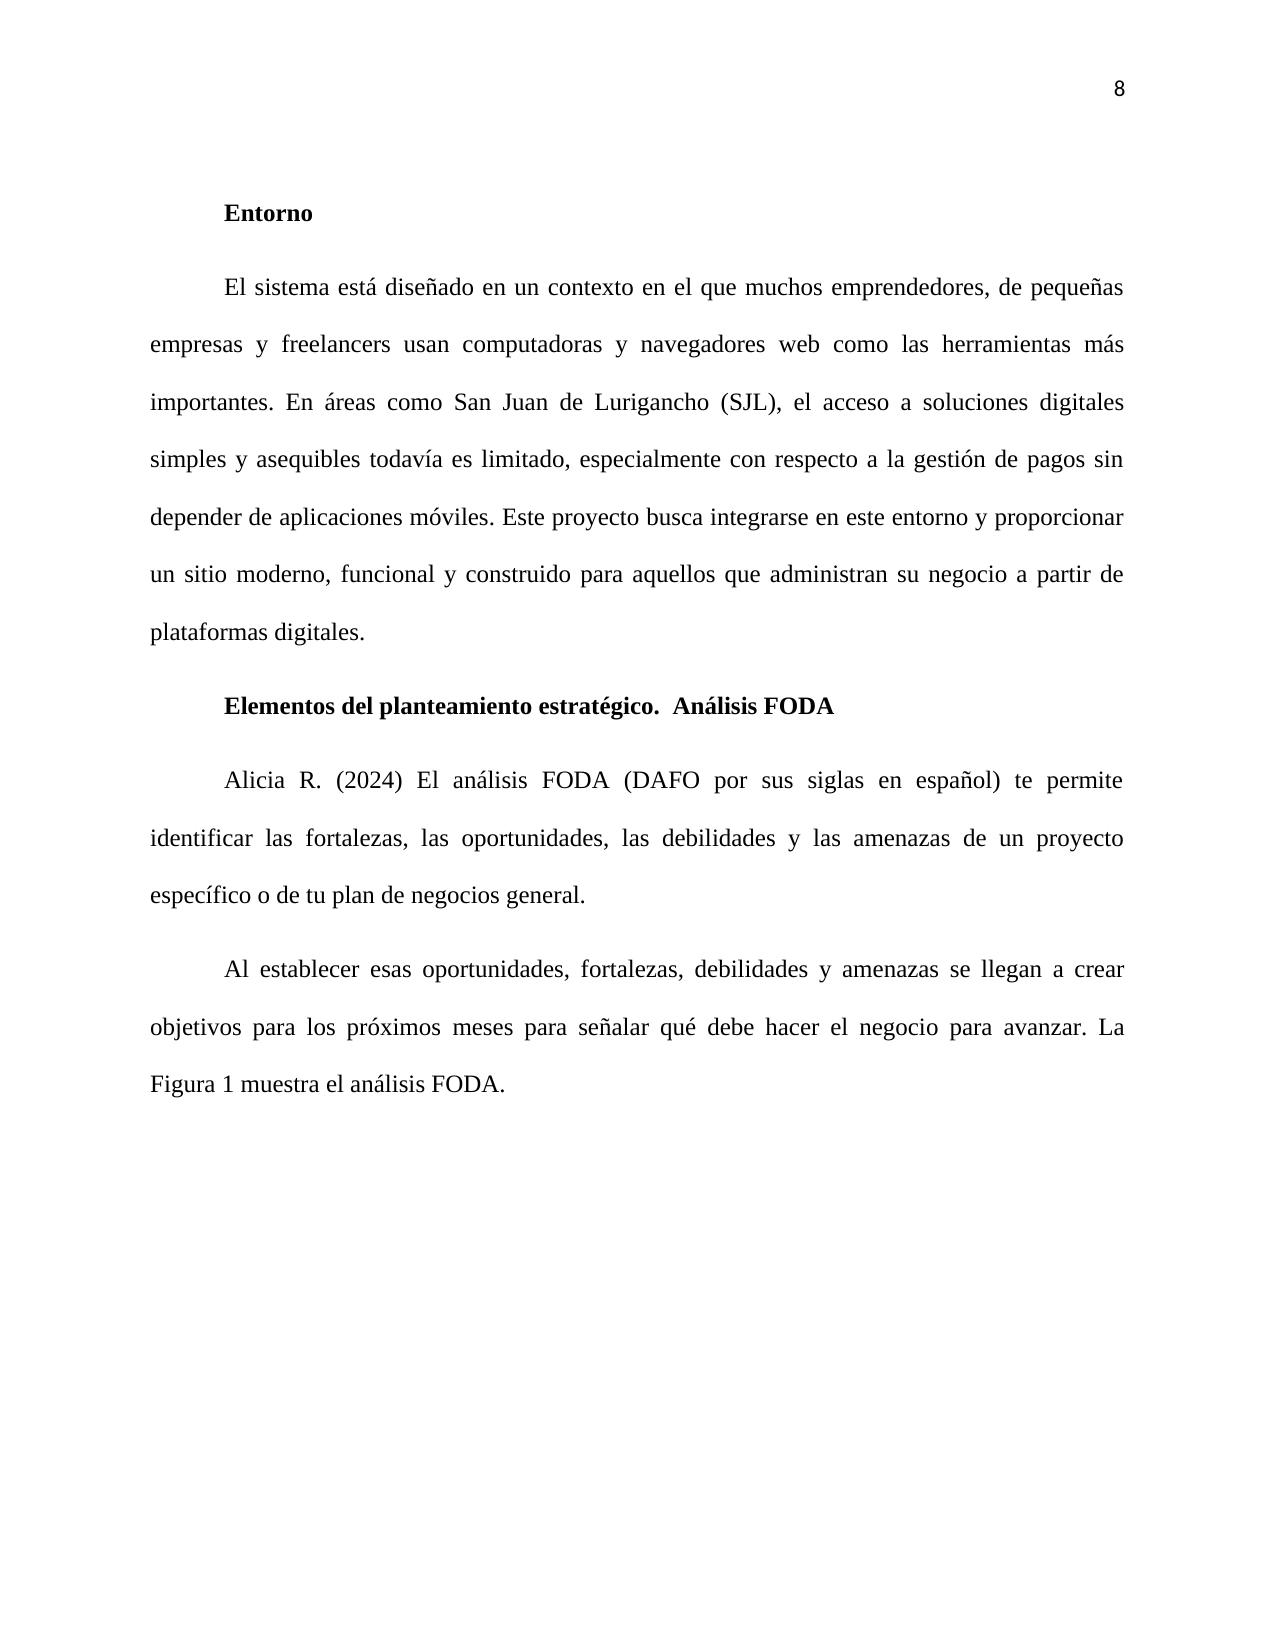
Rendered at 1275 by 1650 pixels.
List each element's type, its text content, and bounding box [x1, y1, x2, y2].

text Alicia R. (2024) El análisis FODA (DAFO por sus siglas en español) te permite identificar las fortalezas, las oportunidades, las debilidades y las amenazas de un proyecto específico o de tu plan de negocios general. [150, 765, 1125, 909]
text Elementos del planteamiento estratégico. Análisis FODA [150, 691, 1125, 720]
text Entorno [150, 198, 1125, 226]
text Al establecer esas oportunidades, fortalezas, debilidades y amenazas se llegan a crear objetivos para los próximos meses para señalar qué debe hacer el negocio para avanzar. La Figura 1 muestra el análisis FODA. [150, 954, 1125, 1098]
text El sistema está diseñado en un contexto en el que muchos emprendedores, de pequeñas empresas y freelancers usan computadoras y navegadores web como las herramientas más importantes. En áreas como San Juan de Lurigancho (SJL), el acceso a soluciones digitales simples y asequibles todavía es limitado, especialmente con respecto a la gestión de pagos sin depender de aplicaciones móviles. Este proyecto busca integrarse en este entorno y proporcionar un sitio moderno, funcional y construido para aquellos que administran su negocio a partir de plataformas digitales. [150, 272, 1125, 646]
